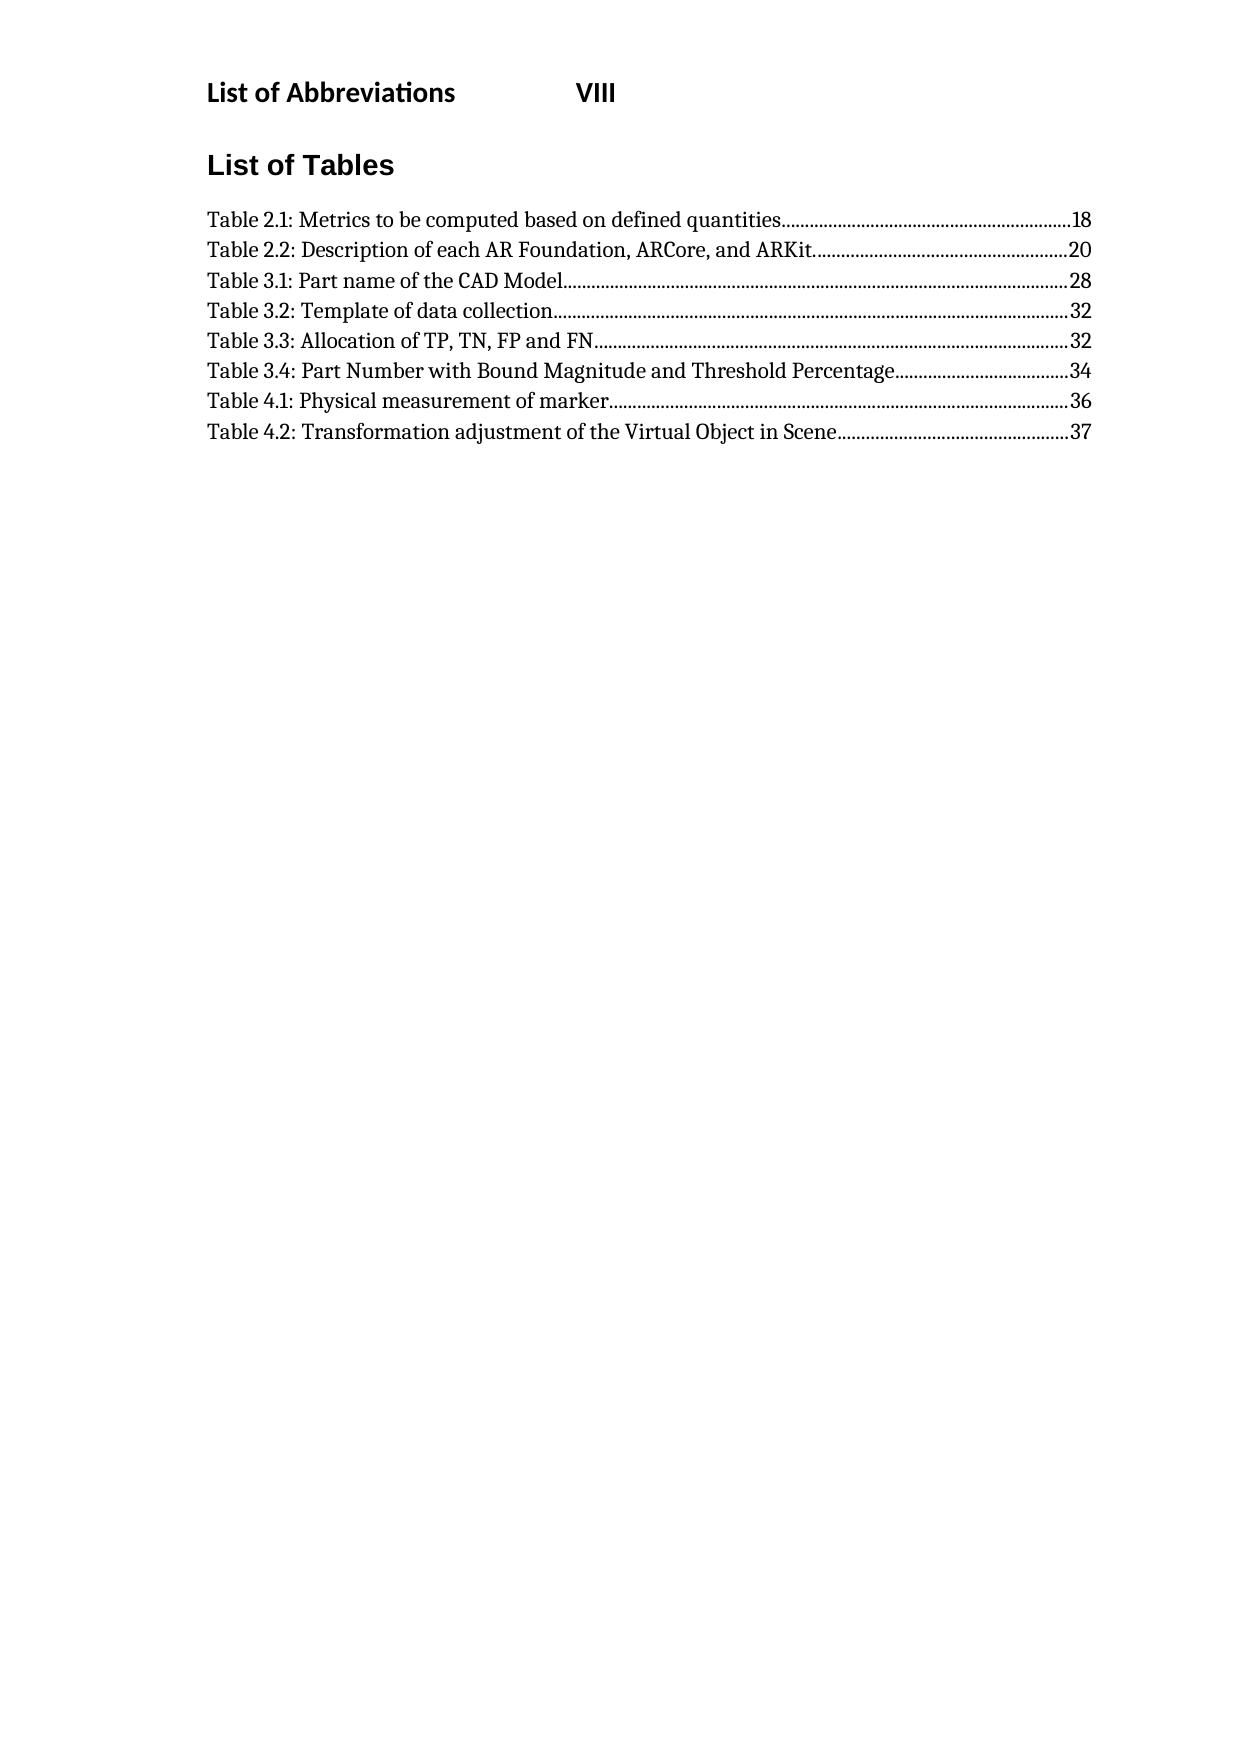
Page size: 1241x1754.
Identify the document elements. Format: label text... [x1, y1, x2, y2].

text Table 3.1: Part name of the CAD Model 28 [207, 267, 1092, 294]
text Table 4.1: Physical measurement of marker 36 [207, 388, 1092, 415]
text Table 3.3: Allocation of TP, TN, FP and FN 32 [207, 328, 1092, 354]
text Table 2.1: Metrics to be computed based on defined quantities 18 [207, 207, 1092, 233]
text Table 2.2: Description of each AR Foundation, ARCore, and ARKit. 20 [207, 237, 1092, 264]
text Table 3.2: Template of data collection 32 [207, 298, 1092, 324]
text Table 4.2: Transformation adjustment of the Virtual Object in Scene 37 [207, 418, 1092, 445]
text Table 3.4: Part Number with Bound Magnitude and Threshold Percentage 34 [207, 358, 1092, 384]
text List of Tables [207, 148, 1092, 181]
